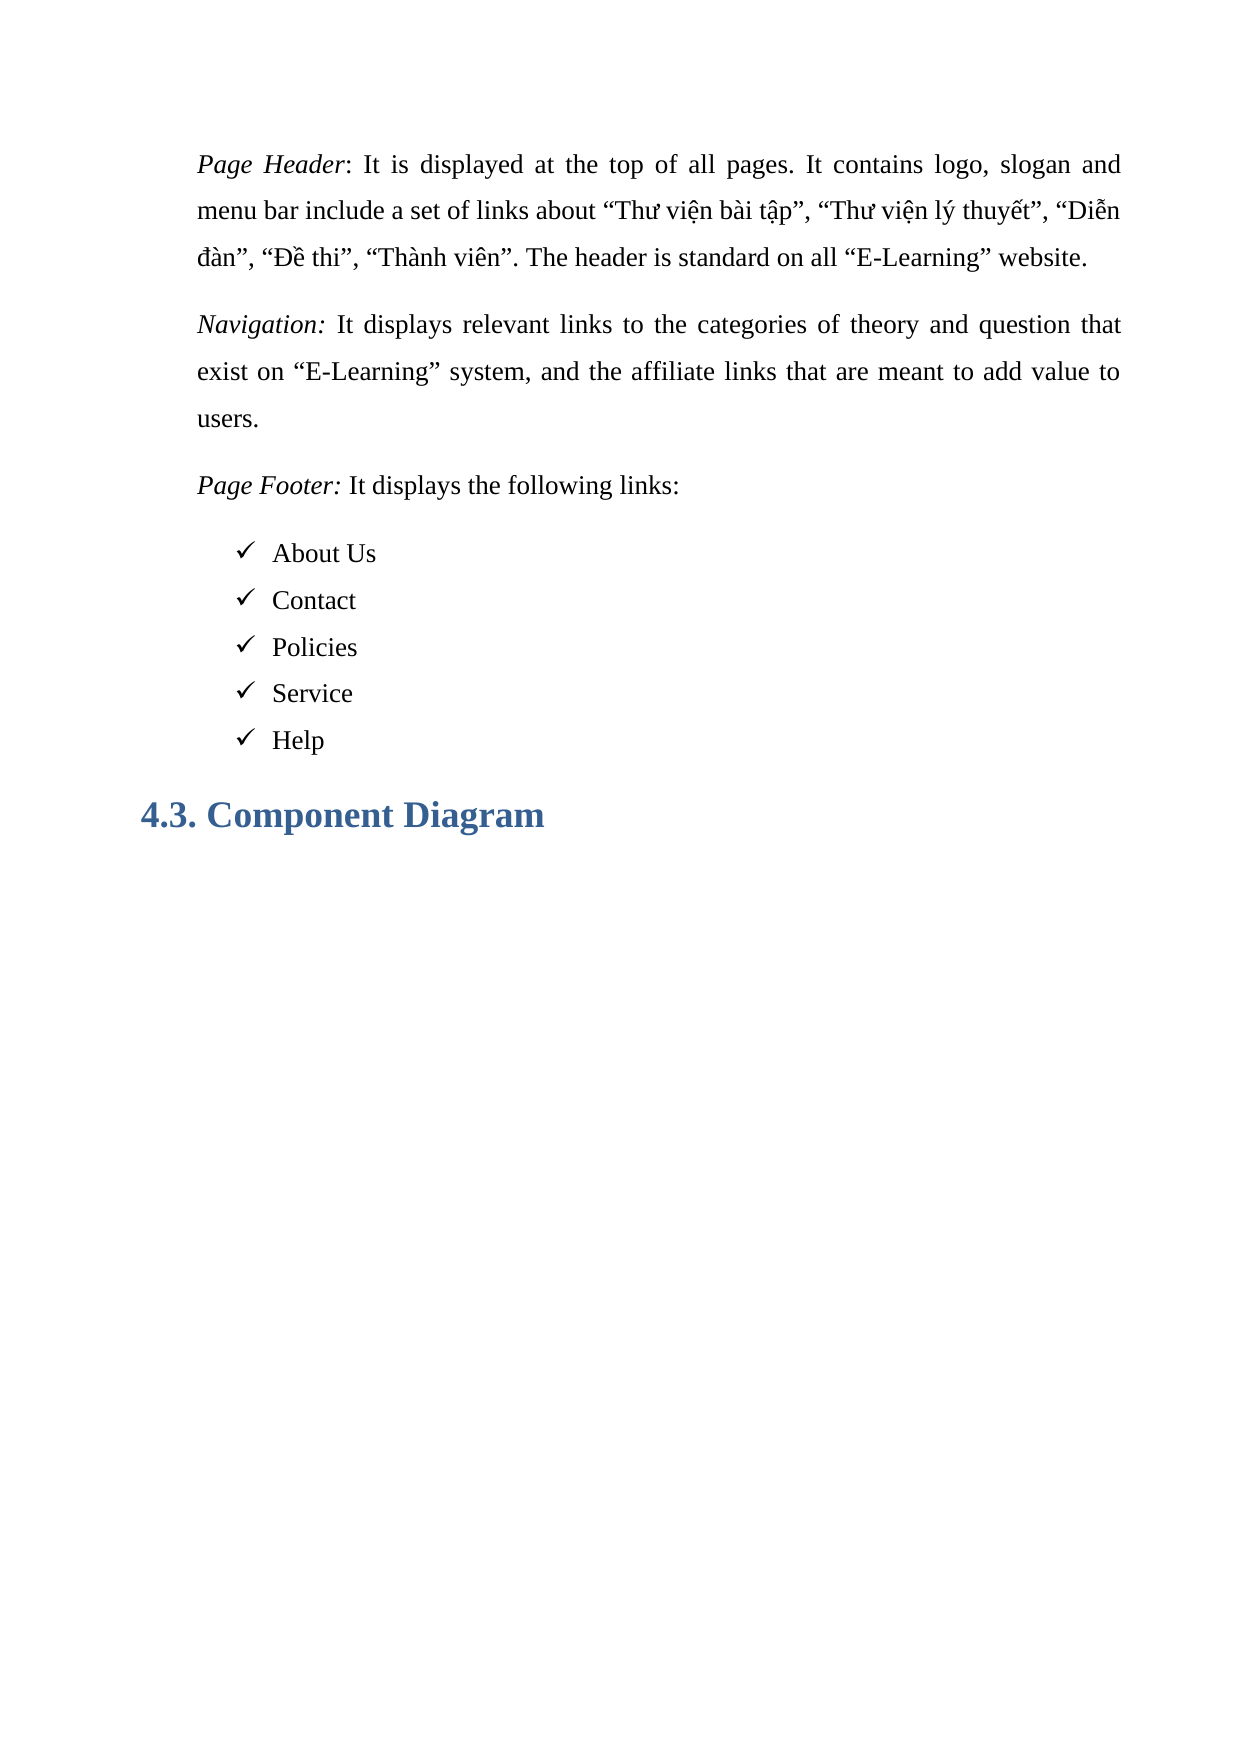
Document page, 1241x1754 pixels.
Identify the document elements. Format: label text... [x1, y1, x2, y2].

text Page Header: It is displayed at the top of all pages. It contains logo, slogan and menu bar include a set of links about “Thư viện bài tập”, “Thư viện lý thuyết”, “Diễn đàn”, “Đề thi”, “Thành viên”. The header is standard on all “E-Learning” website. [197, 148, 1122, 272]
list About Us [234, 537, 1122, 568]
subtitle 4.3. Component Diagram [141, 792, 1122, 835]
text Navigation: It displays relevant links to the categories of theory and question that exist on “E-Learning” system, and the affiliate links that are meant to add value to users. [197, 308, 1122, 433]
list Contact [234, 584, 1122, 615]
list Policies [234, 631, 1122, 662]
list Service [234, 677, 1122, 709]
list Help [234, 724, 1122, 756]
text Page Footer: It displays the following links: [197, 469, 1122, 501]
